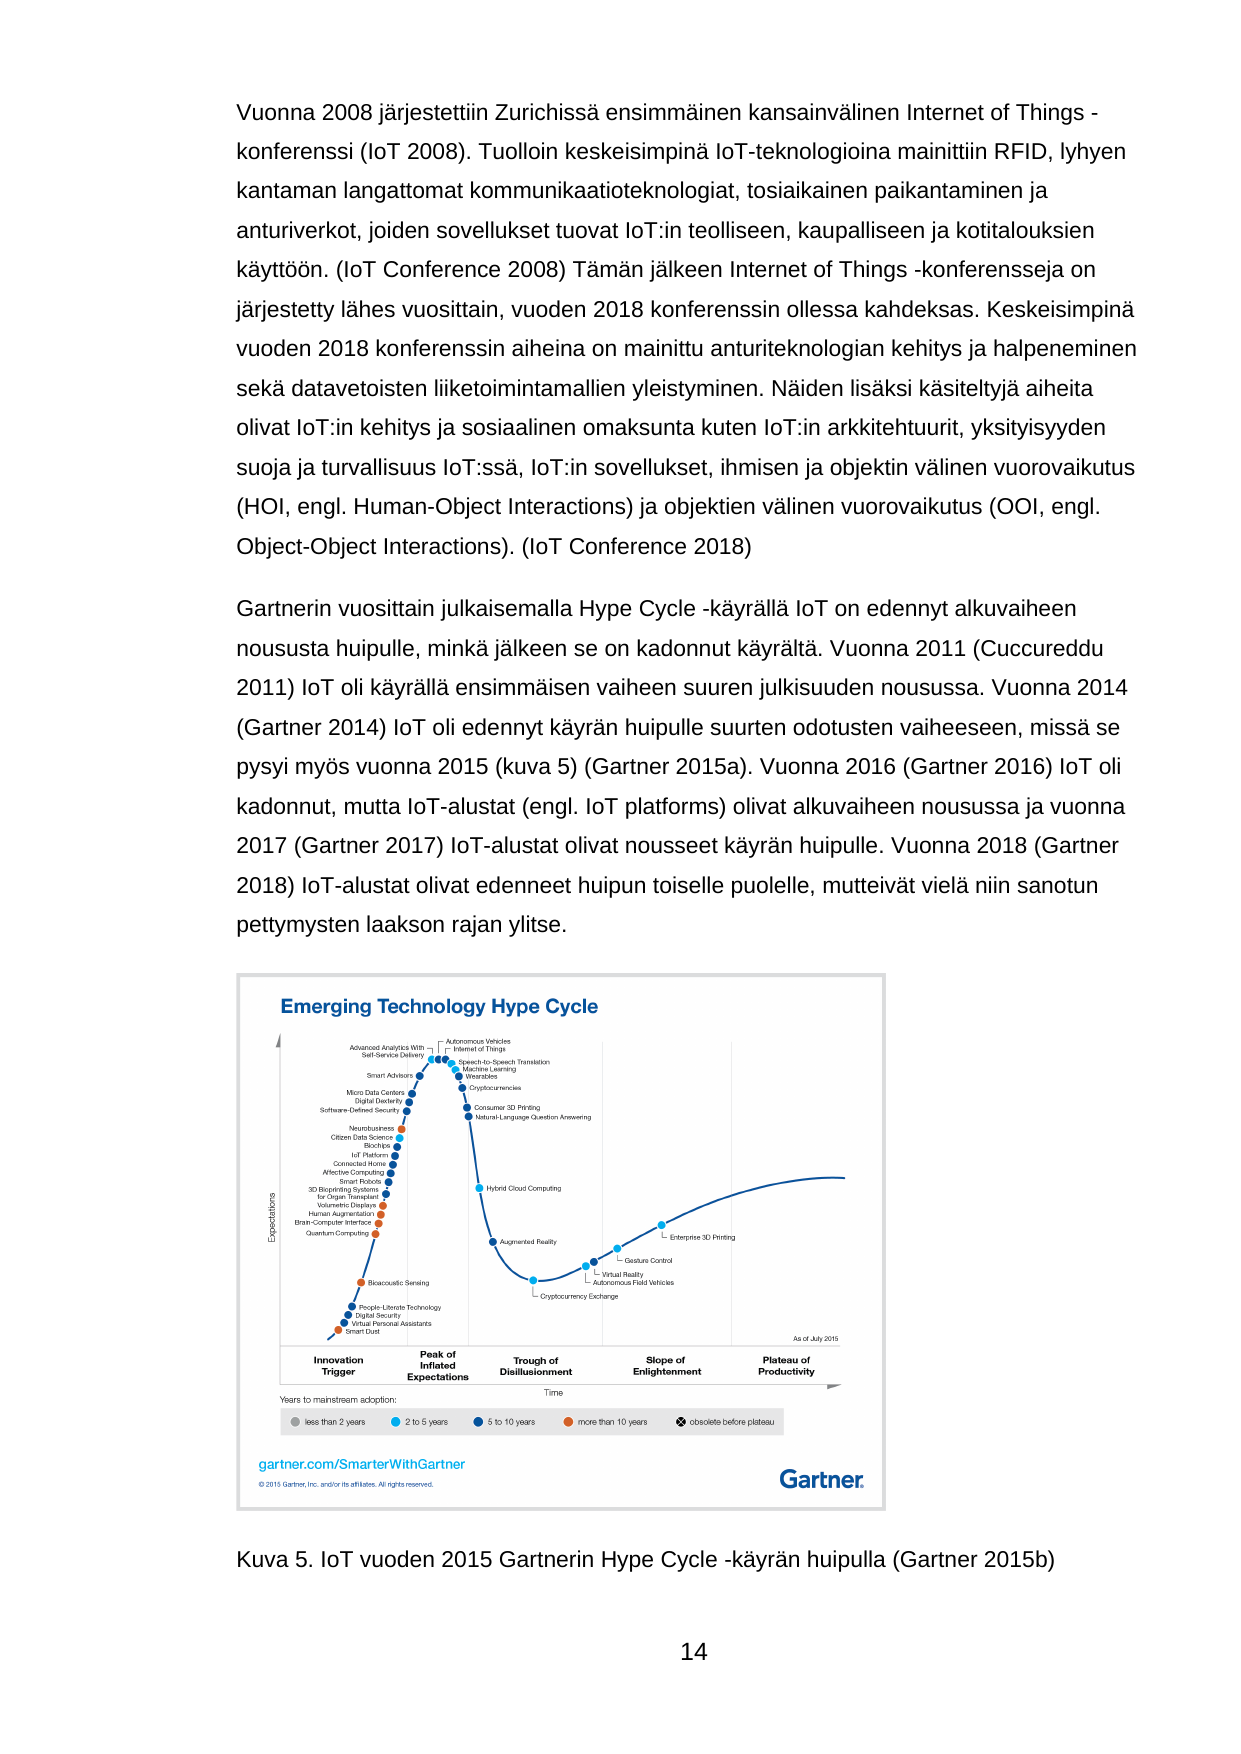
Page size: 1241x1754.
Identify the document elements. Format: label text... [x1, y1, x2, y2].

text Vuonna 2008 järjestettiin Zurichissä ensimmäinen kansainvälinen Internet of Things -konferenssi (IoT 2008). Tuolloin keskeisimpinä IoT-teknologioina mainittiin RFID, lyhyen kantaman langattomat kommunikaatioteknologiat, tosiaikainen paikantaminen ja anturiverkot, joiden sovellukset tuovat IoT:in teolliseen, kaupalliseen ja kotitalouksien käyttöön. (IoT Conference 2008) Tämän jälkeen Internet of Things -konferensseja on järjestetty lähes vuosittain, vuoden 2018 konferenssin ollessa kahdeksas. Keskeisimpinä vuoden 2018 konferenssin aiheina on mainittu anturiteknologian kehitys ja halpeneminen sekä datavetoisten liiketoimintamallien yleistyminen. Näiden lisäksi käsiteltyjä aiheita olivat IoT:in kehitys ja sosiaalinen omaksunta kuten IoT:in arkkitehtuurit, yksityisyyden suoja ja turvallisuus IoT:ssä, IoT:in sovellukset, ihmisen ja objektin välinen vuorovaikutus (HOI, engl. Human-Object Interactions) ja objektien välinen vuorovaikutus (OOI, engl. Object-Object Interactions). (IoT Conference 2018) [236, 98, 1152, 559]
text Gartnerin vuosittain julkaisemalla Hype Cycle -käyrällä IoT on edennyt alkuvaiheen noususta huipulle, minkä jälkeen se on kadonnut käyrältä. Vuonna 2011 (Cuccureddu 2011) IoT oli käyrällä ensimmäisen vaiheen suuren julkisuuden nousussa. Vuonna 2014 (Gartner 2014) IoT oli edennyt käyrän huipulle suurten odotusten vaiheeseen, missä se pysyi myös vuonna 2015 (kuva 5) (Gartner 2015a). Vuonna 2016 (Gartner 2016) IoT oli kadonnut, mutta IoT-alustat (engl. IoT platforms) olivat alkuvaiheen nousussa ja vuonna 2017 (Gartner 2017) IoT-alustat olivat nousseet käyrän huipulle. Vuonna 2018 (Gartner 2018) IoT-alustat olivat edenneet huipun toiselle puolelle, mutteivät vielä niin sanotun pettymysten laakson rajan ylitse. [236, 595, 1152, 937]
picture [236, 973, 886, 1511]
text Kuva 5. IoT vuoden 2015 Gartnerin Hype Cycle -käyrän huipulla (Gartner 2015b) [236, 1546, 1152, 1573]
